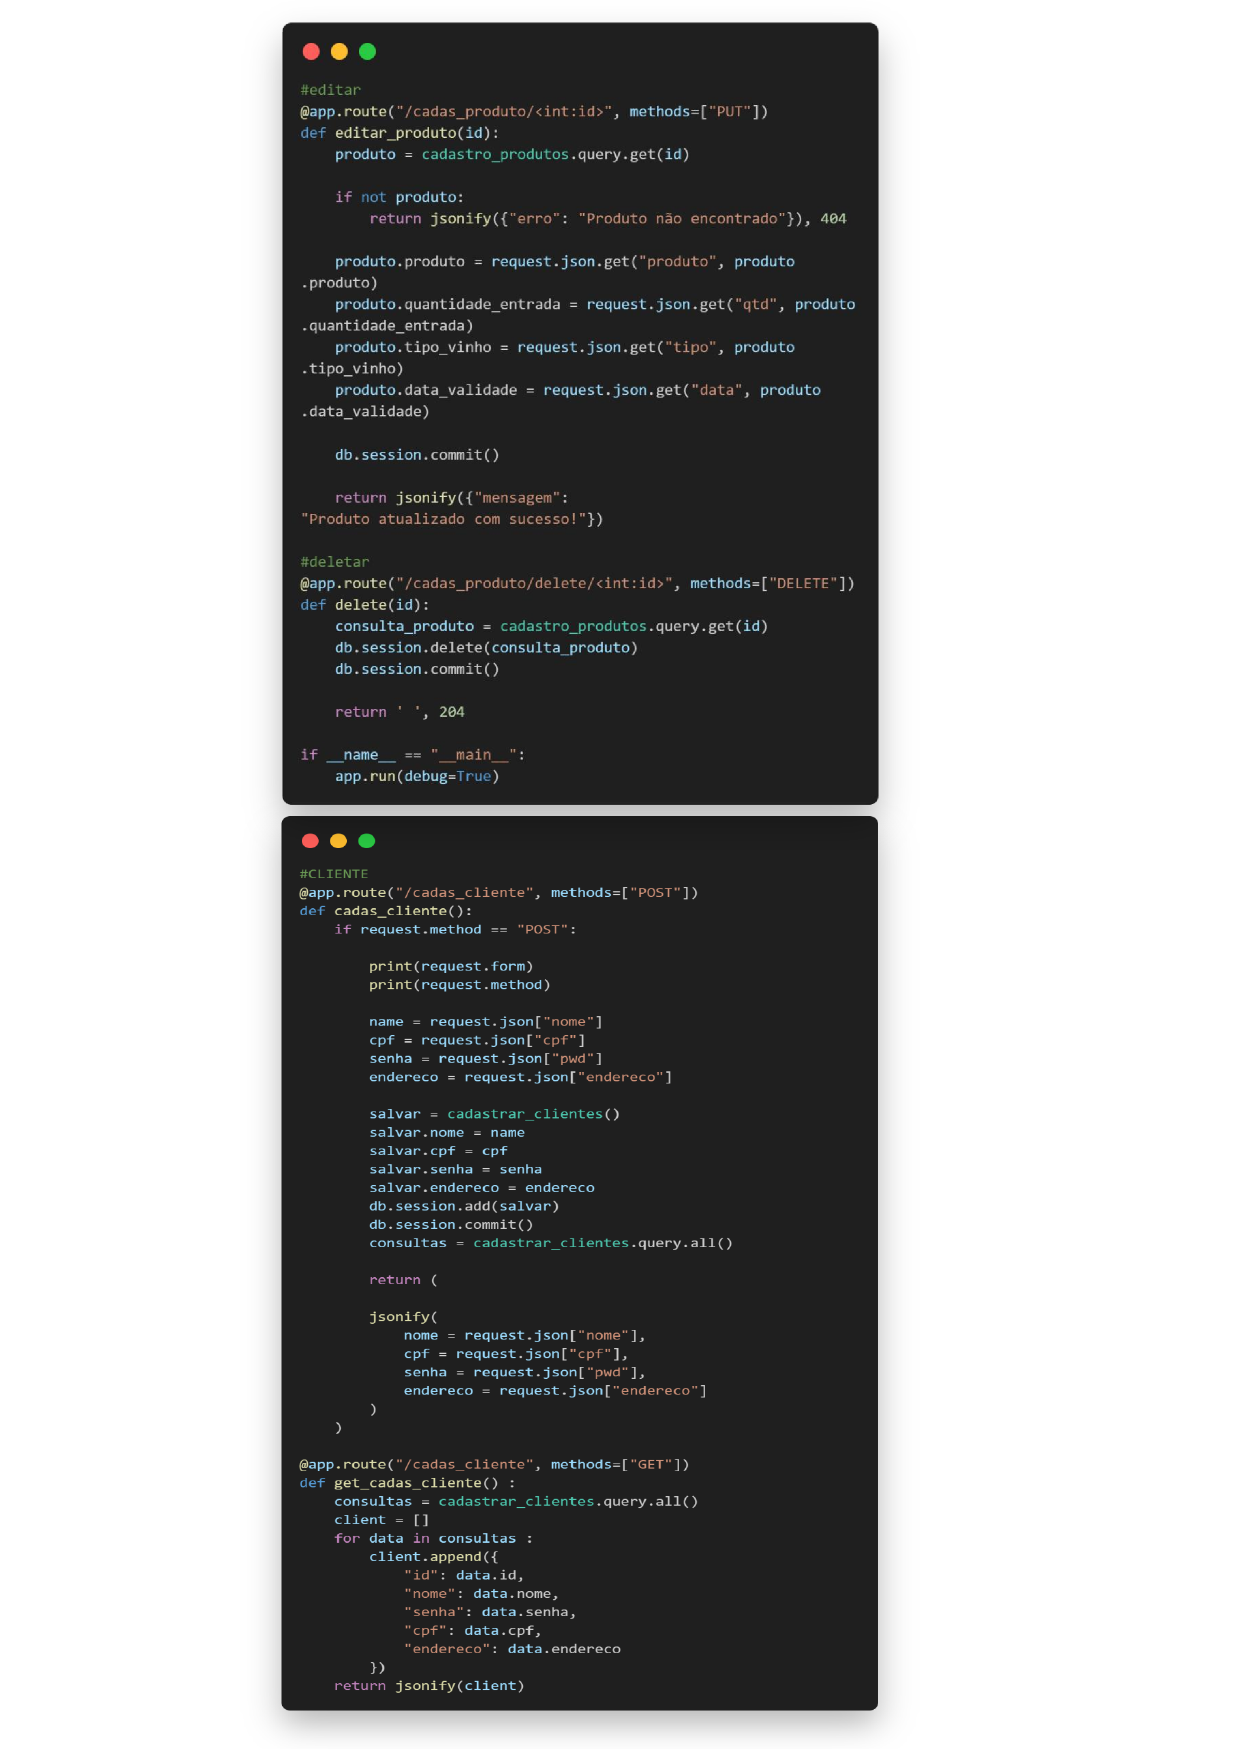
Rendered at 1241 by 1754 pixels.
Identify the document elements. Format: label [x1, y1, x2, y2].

picture [236, 0, 923, 1749]
